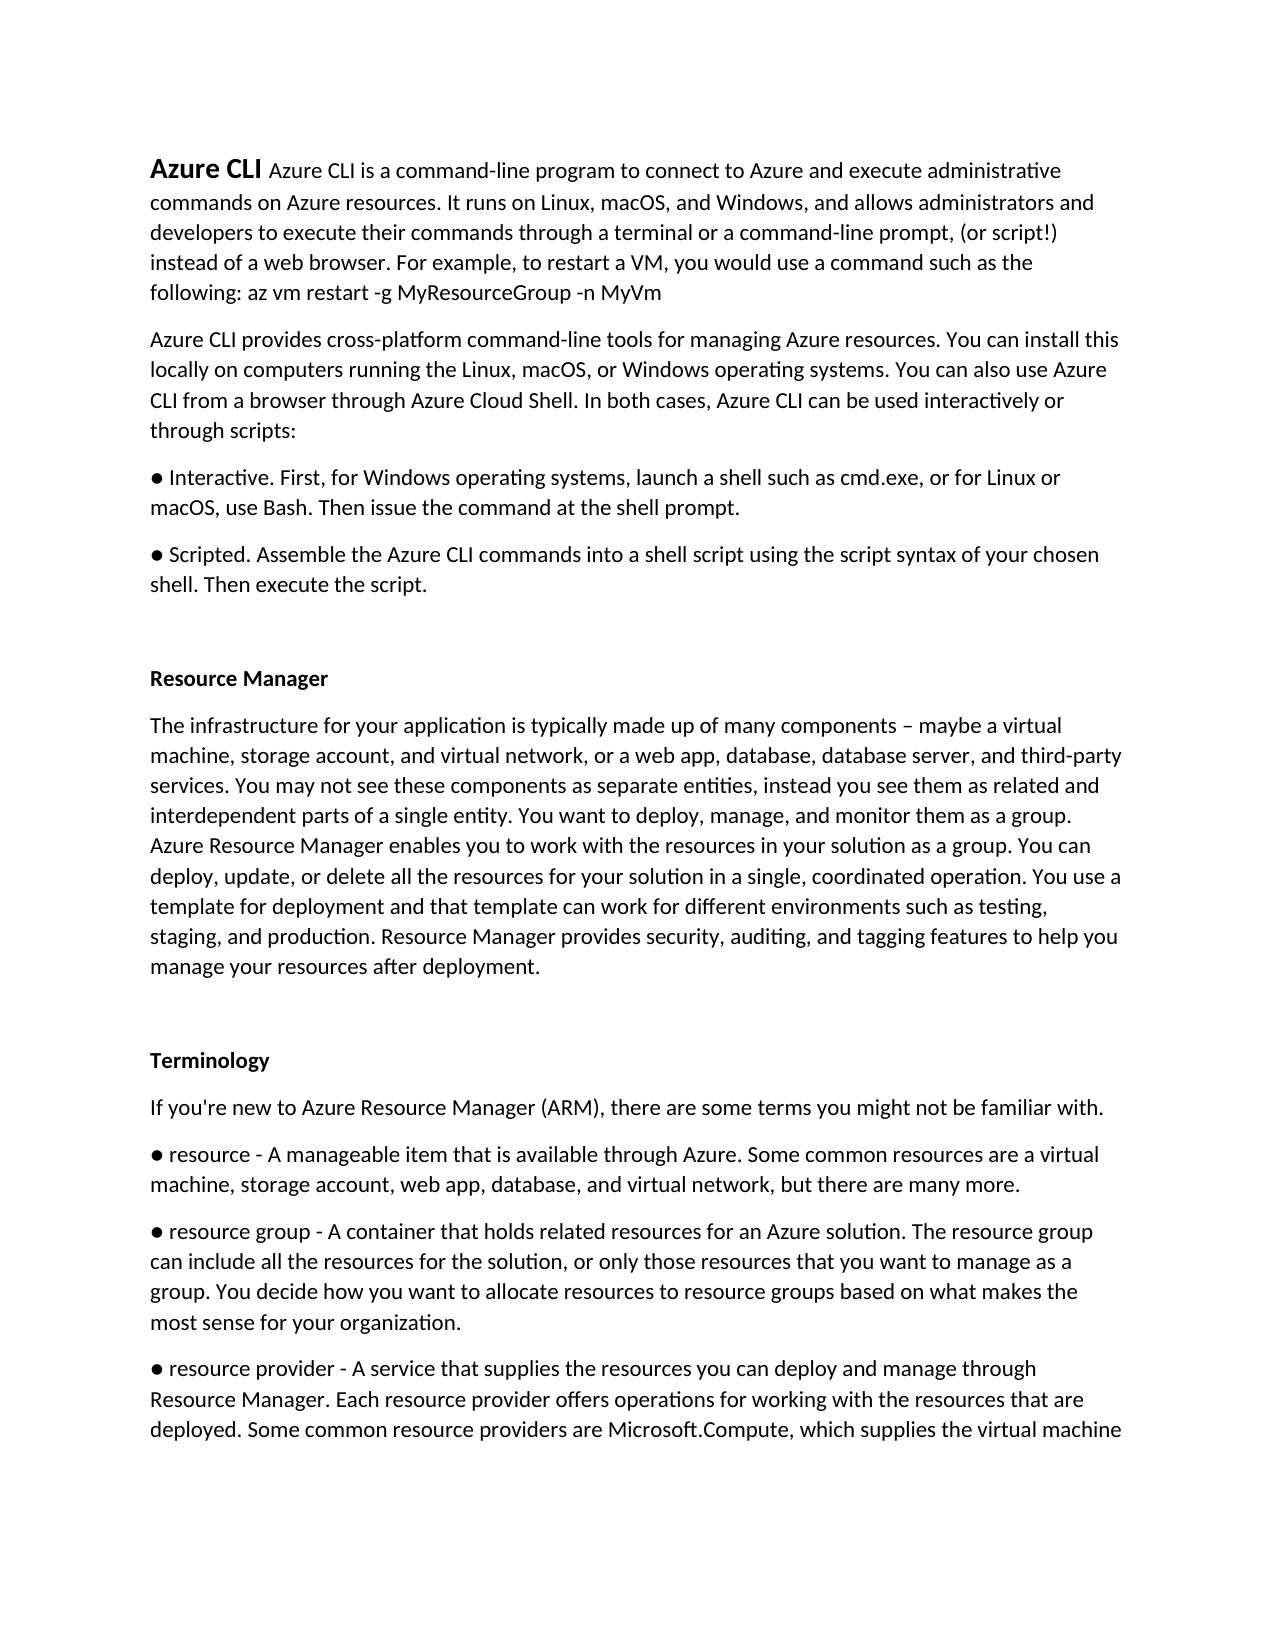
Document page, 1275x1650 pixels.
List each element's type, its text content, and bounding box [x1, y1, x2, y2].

text Resource Manager [150, 664, 1125, 692]
text Terminology [150, 1046, 1125, 1074]
text Azure CLI provides cross-platform command-line tools for managing Azure resources. You can install this locally on computers running the Linux, macOS, or Windows operating systems. You can also use Azure CLI from a browser through Azure Cloud Shell. In both cases, Azure CLI can be used interactively or through scripts: [150, 325, 1125, 444]
text ● Interactive. First, for Windows operating systems, launch a shell such as cmd.exe, or for Linux or macOS, use Bash. Then issue the command at the shell prompt. [150, 463, 1125, 521]
text Azure CLI Azure CLI is a command-line program to connect to Azure and execute administrative commands on Azure resources. It runs on Linux, macOS, and Windows, and allows administrators and developers to execute their commands through a terminal or a command-line prompt, (or script!) instead of a web browser. For example, to restart a VM, you would use a command such as the following: az vm restart -g MyResourceGroup -n MyVm [150, 150, 1125, 306]
text ● resource group - A container that holds related resources for an Azure solution. The resource group can include all the resources for the solution, or only those resources that you want to manage as a group. You decide how you want to allocate resources to resource groups based on what makes the most sense for your organization. [150, 1217, 1125, 1336]
text The infrastructure for your application is typically made up of many components – maybe a virtual machine, storage account, and virtual network, or a web app, database, database server, and third-party services. You may not see these components as separate entities, instead you see them as related and interdependent parts of a single entity. You want to deploy, manage, and monitor them as a group. Azure Resource Manager enables you to work with the resources in your solution as a group. You can deploy, update, or delete all the resources for your solution in a single, coordinated operation. You use a template for deployment and that template can work for different environments such as testing, staging, and production. Resource Manager provides security, auditing, and tagging features to help you manage your resources after deployment. [150, 711, 1125, 980]
text If you're new to Azure Resource Manager (ARM), there are some terms you might not be familiar with. [150, 1093, 1125, 1121]
text ● resource - A manageable item that is available through Azure. Some common resources are a virtual machine, storage account, web app, database, and virtual network, but there are many more. [150, 1140, 1125, 1198]
text ● Scripted. Assemble the Azure CLI commands into a shell script using the script syntax of your chosen shell. Then execute the script. [150, 540, 1125, 598]
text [150, 1354, 1125, 1443]
